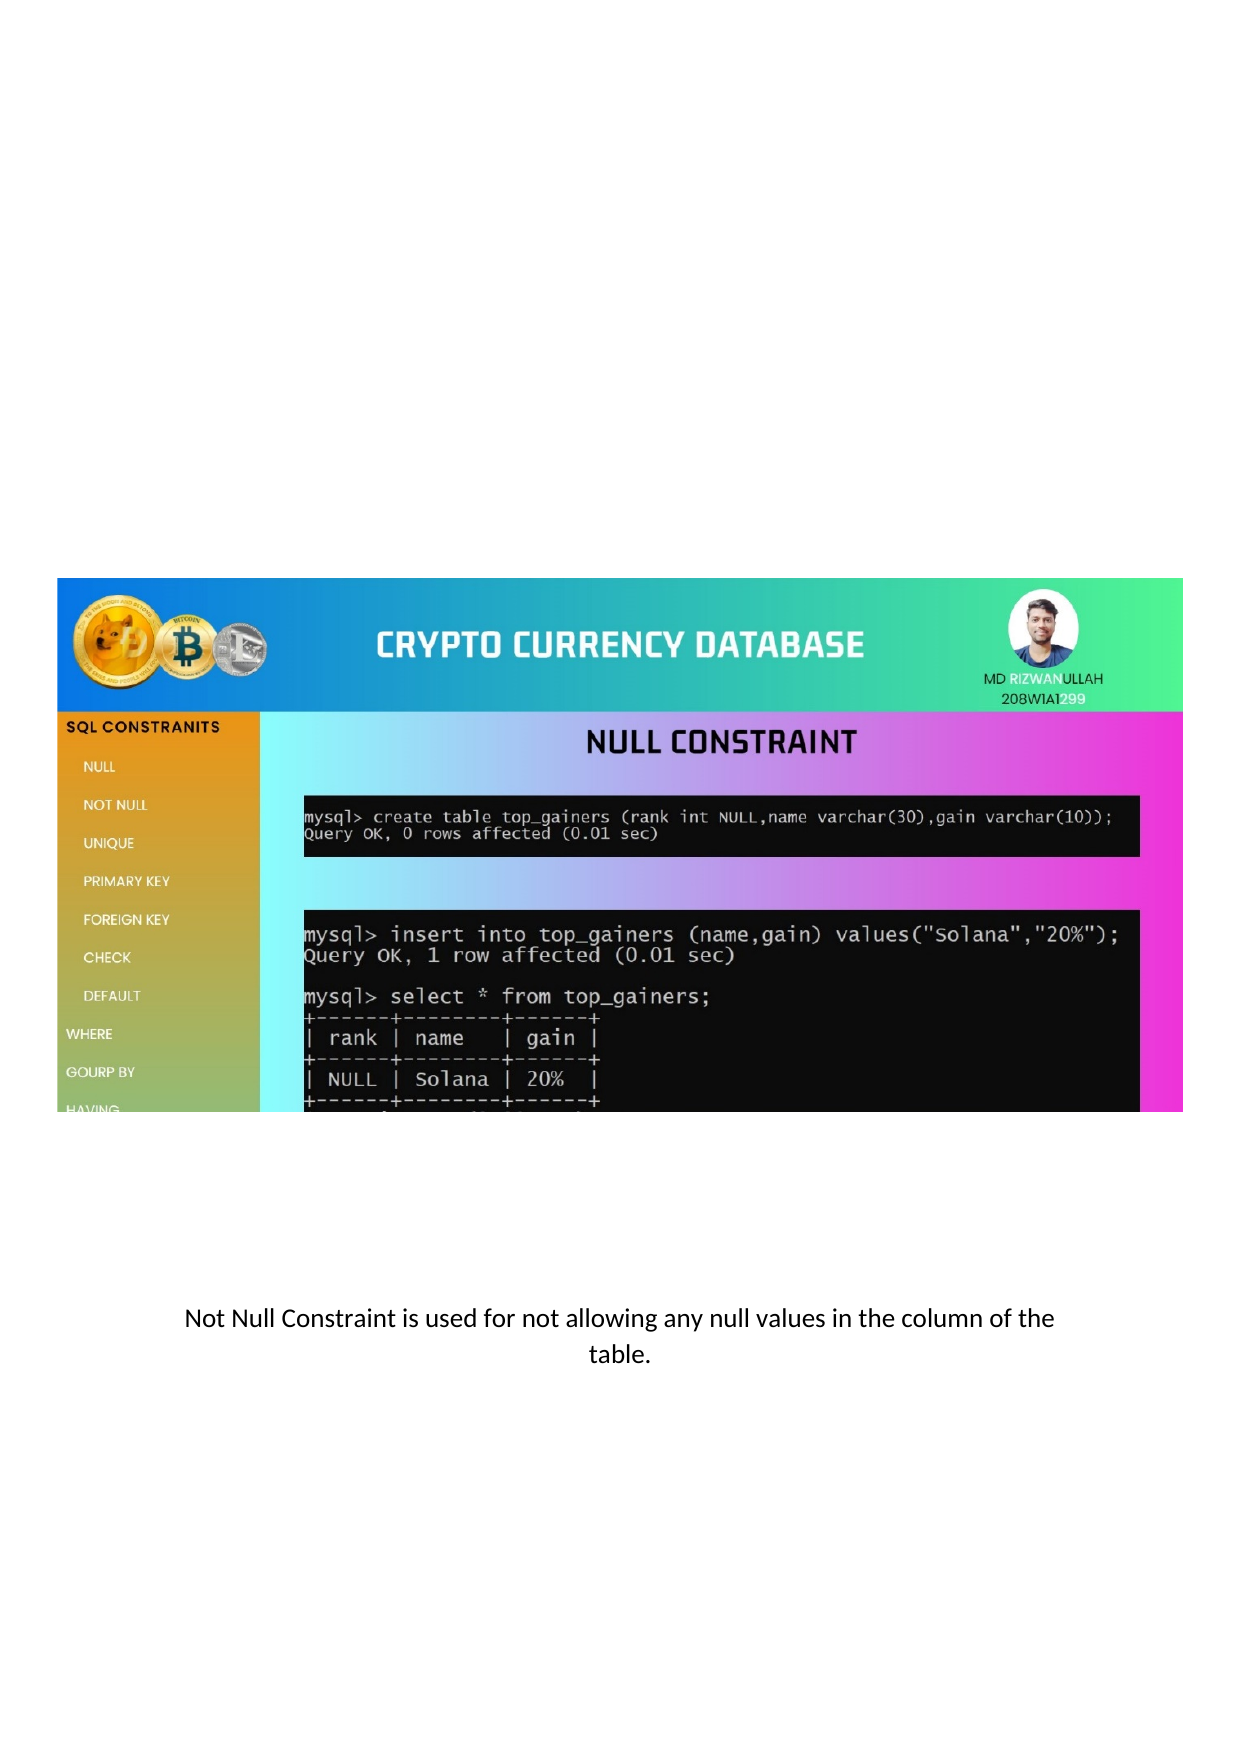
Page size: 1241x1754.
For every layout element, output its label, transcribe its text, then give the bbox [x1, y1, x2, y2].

picture [57, 578, 1183, 1112]
text Not Null Constraint is used for not allowing any null values in the column of the table. [150, 1301, 1090, 1370]
